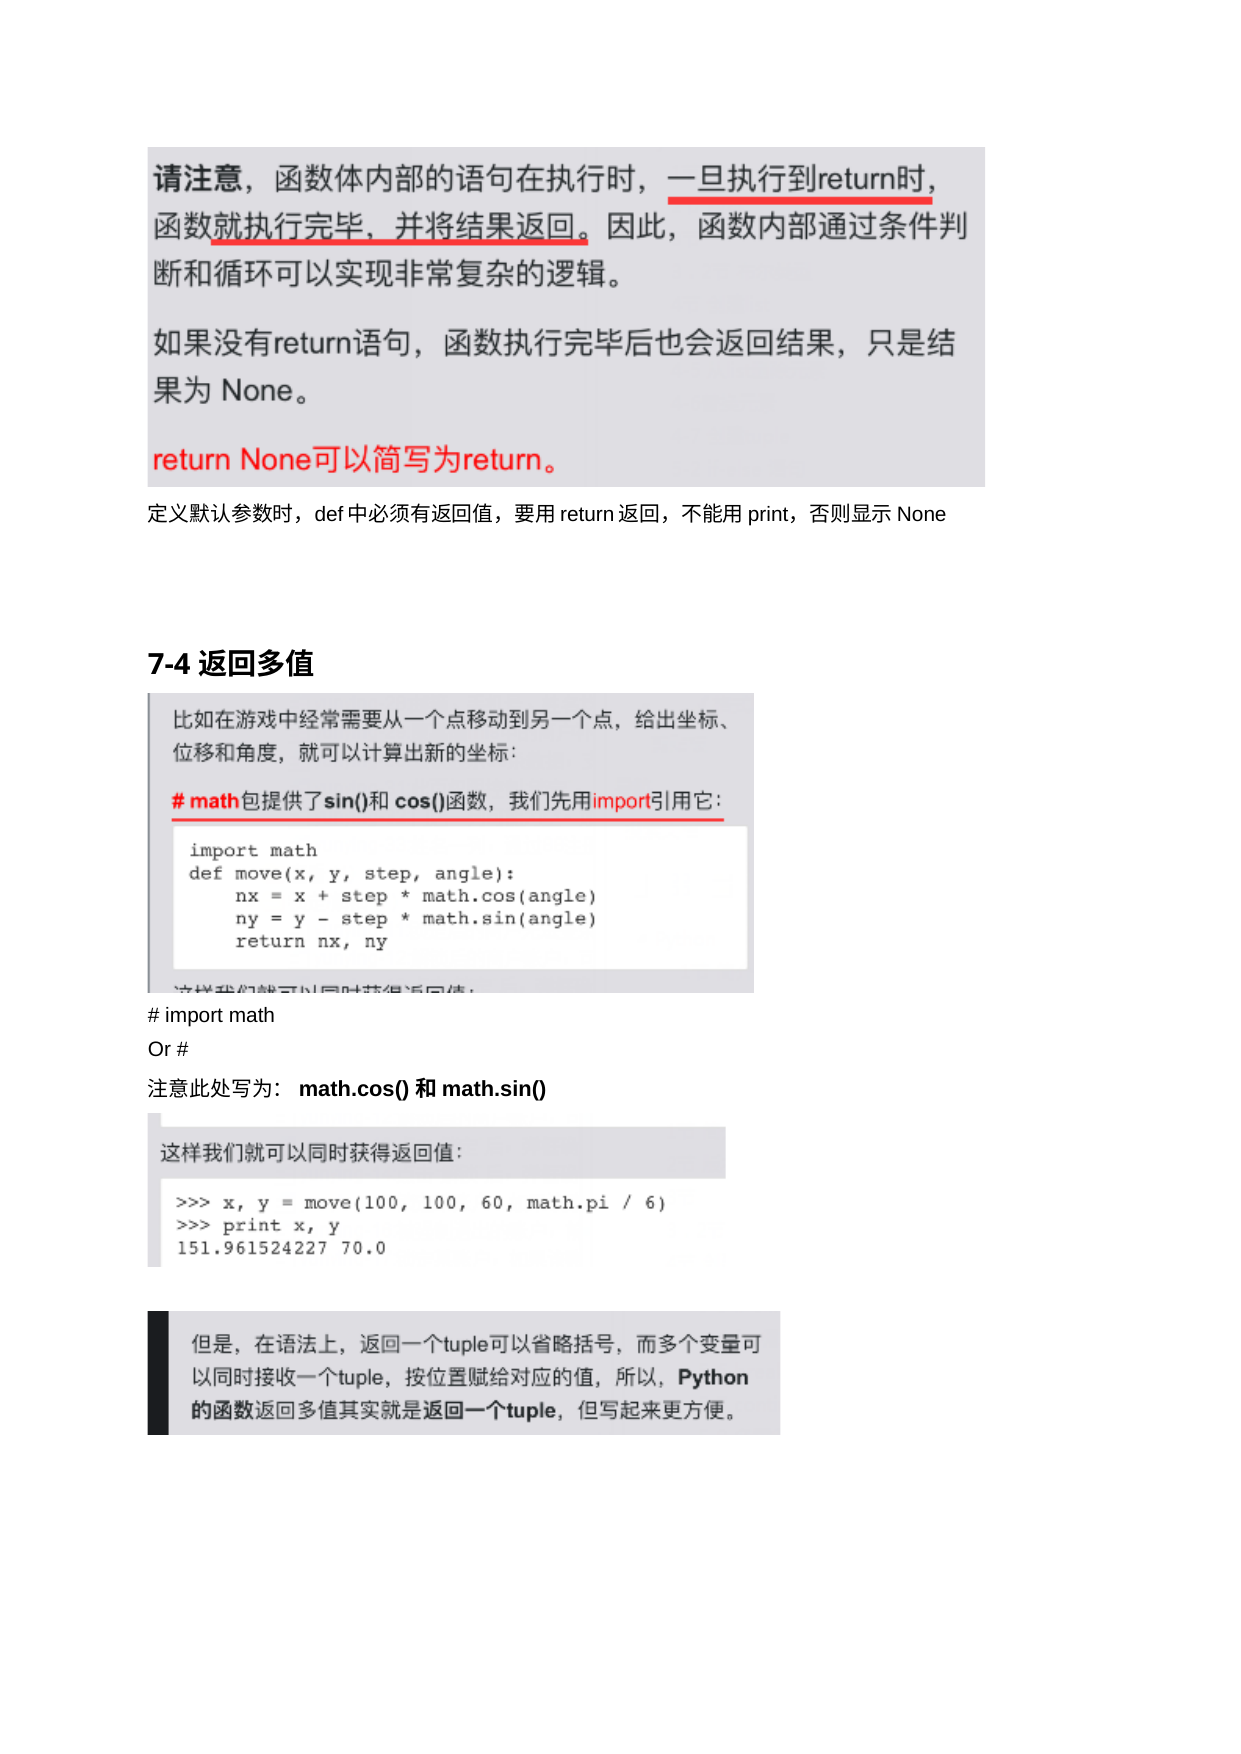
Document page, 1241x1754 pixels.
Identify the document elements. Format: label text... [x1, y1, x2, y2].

picture [147, 1113, 726, 1267]
picture [147, 147, 985, 487]
picture [147, 1311, 781, 1435]
text # import math [148, 1003, 1092, 1027]
subtitle 7-4 返回多值 [148, 641, 1092, 683]
text Or # [148, 1037, 1092, 1061]
text 定义默认参数时，def中必须有返回值，要用return返回，不能用print，否则显示None [148, 497, 1092, 527]
picture [147, 693, 754, 993]
text 注意此处写为： math.cos() 和math.sin() [148, 1071, 1092, 1103]
